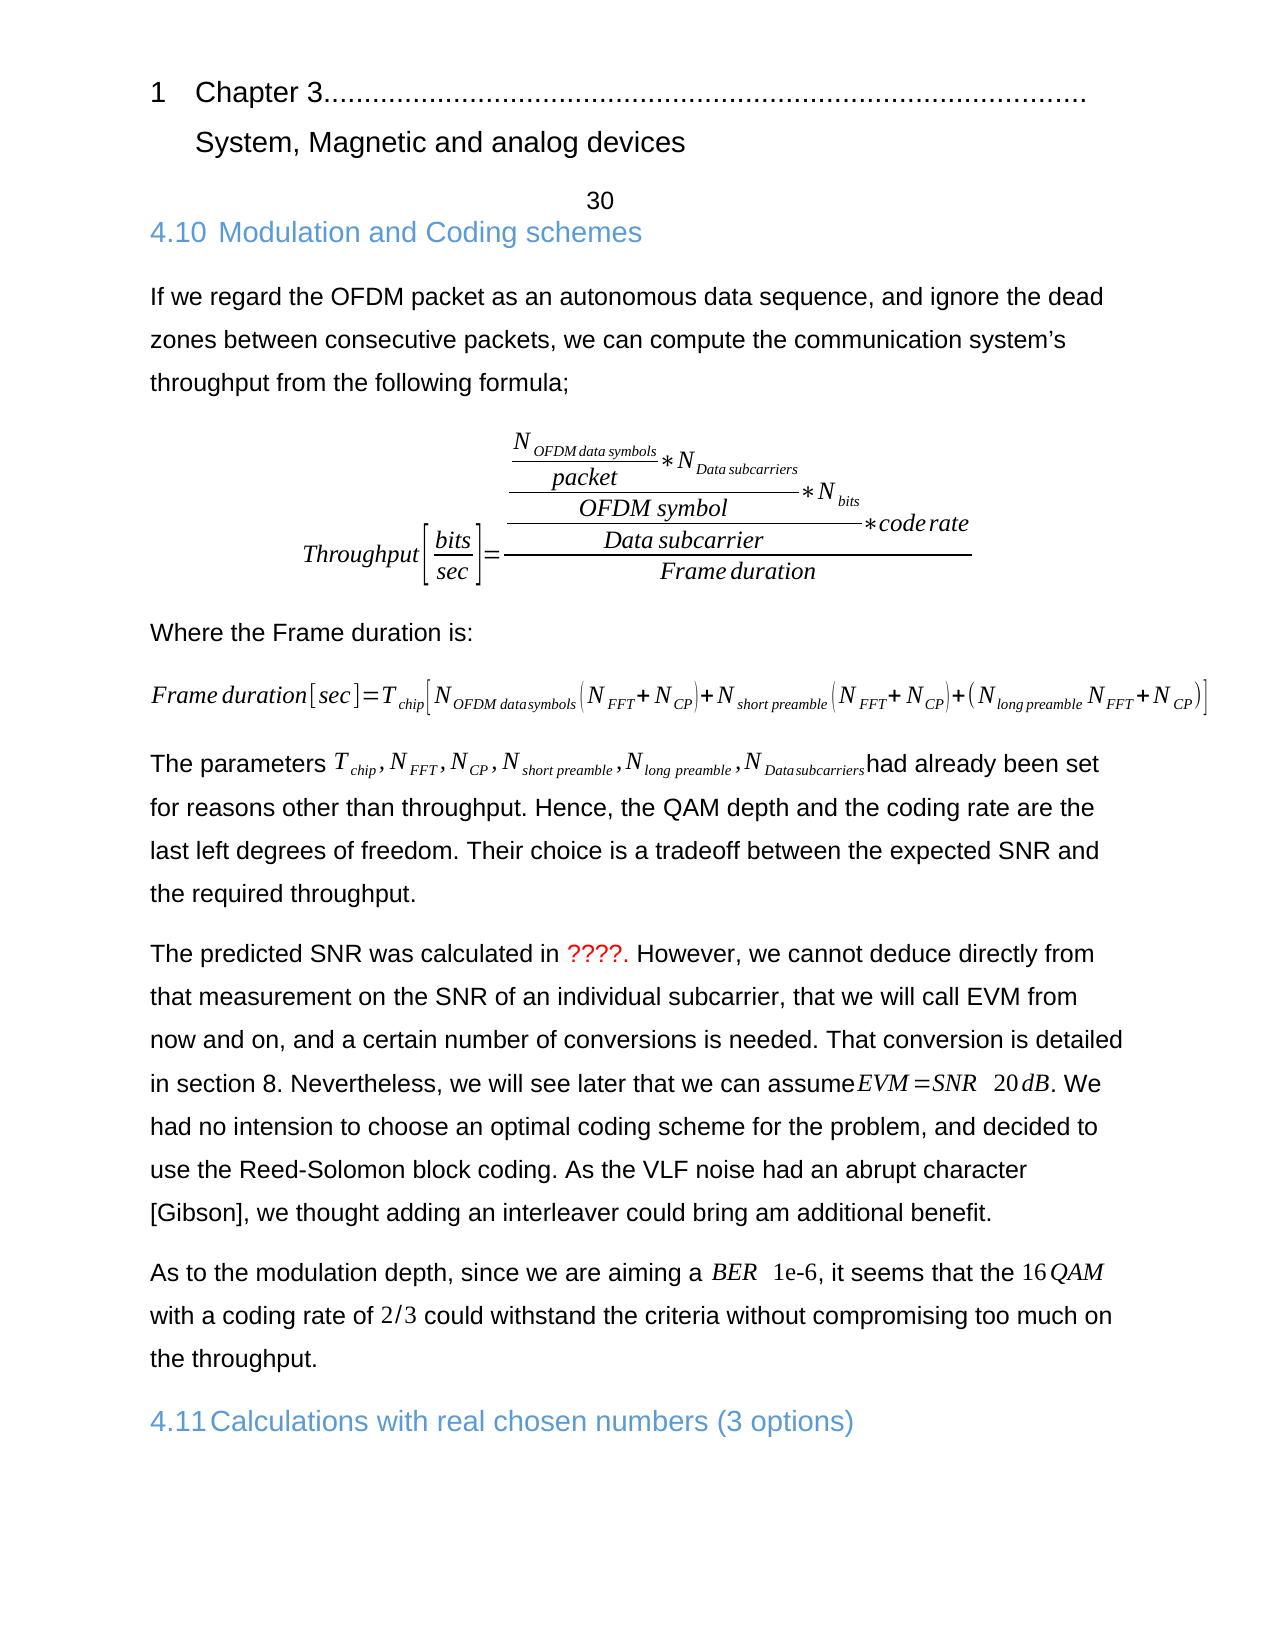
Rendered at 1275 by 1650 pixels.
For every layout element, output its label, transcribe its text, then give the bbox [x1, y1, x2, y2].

text The predicted SNR was calculated in ????. However, we cannot deduce directly from that measurement on the SNR of an individual subcarrier, that we will call EVM from now and on, and a certain number of conversions is needed. That conversion is detailed in section 8. Nevertheless, we will see later that we can assume. We had no intension to choose an optimal coding scheme for the problem, and decided to use the Reed-Solomon block coding. As the VLF noise had an abrupt character [Gibson], we thought adding an interleaver could bring am additional benefit. [150, 939, 1125, 1227]
subtitle Modulation and Coding schemes [150, 215, 1125, 248]
text If we regard the OFDM packet as an autonomous data sequence, and ignore the dead zones between consecutive packets, we can compute the communication system’s throughput from the following formula; [150, 282, 1125, 397]
text The parameters had already been set for reasons other than throughput. Hence, the QAM depth and the coding rate are the last left degrees of freedom. Their choice is a tradeoff between the expected SNR and the required throughput. [150, 747, 1125, 908]
subtitle Calculations with real chosen numbers (3 options) [150, 1404, 1125, 1437]
text Where the Frame duration is: [150, 618, 1125, 647]
text As to the modulation depth, since we are aiming a , it seems that the with a coding rate of could withstand the criteria without compromising too much on the throughput. [150, 1258, 1125, 1373]
